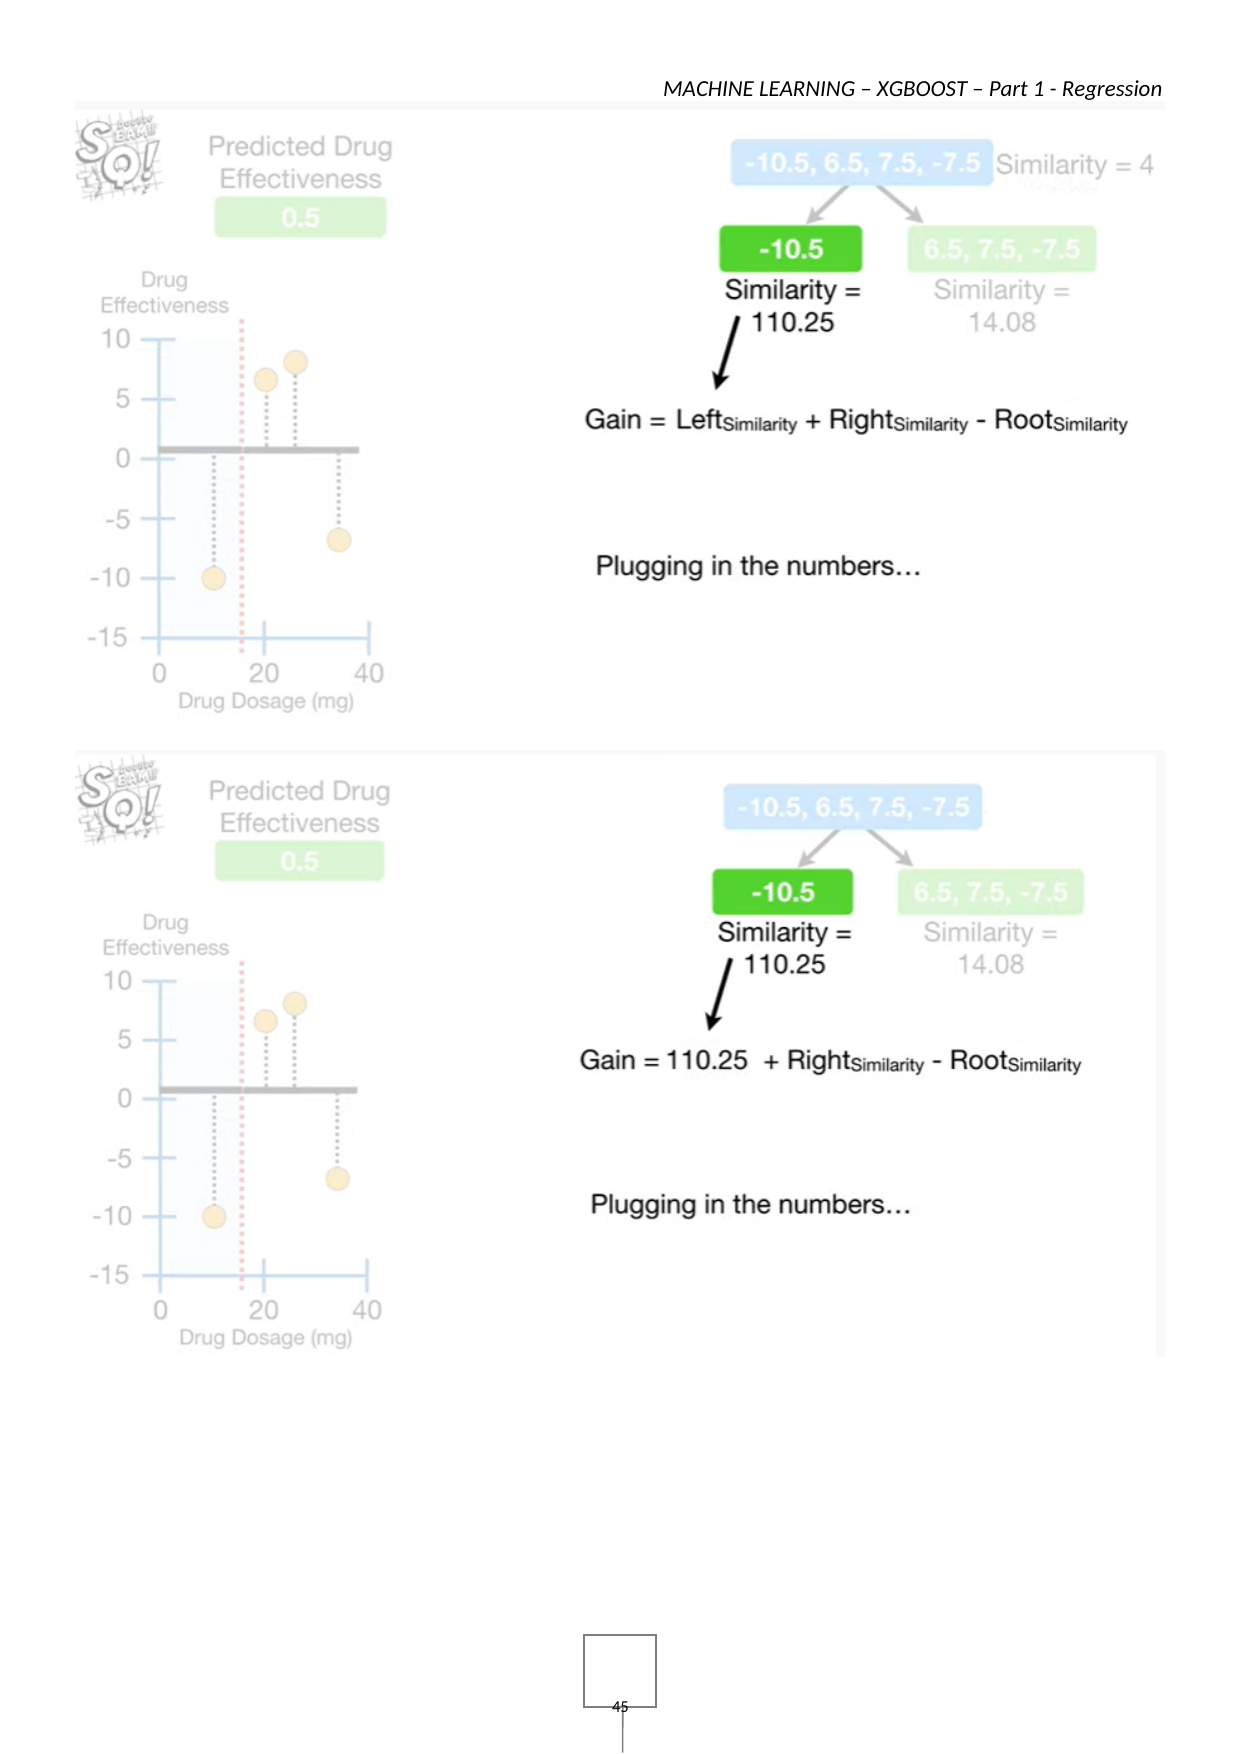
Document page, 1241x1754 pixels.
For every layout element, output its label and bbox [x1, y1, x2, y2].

picture [75, 101, 1166, 722]
picture [75, 750, 1166, 1357]
